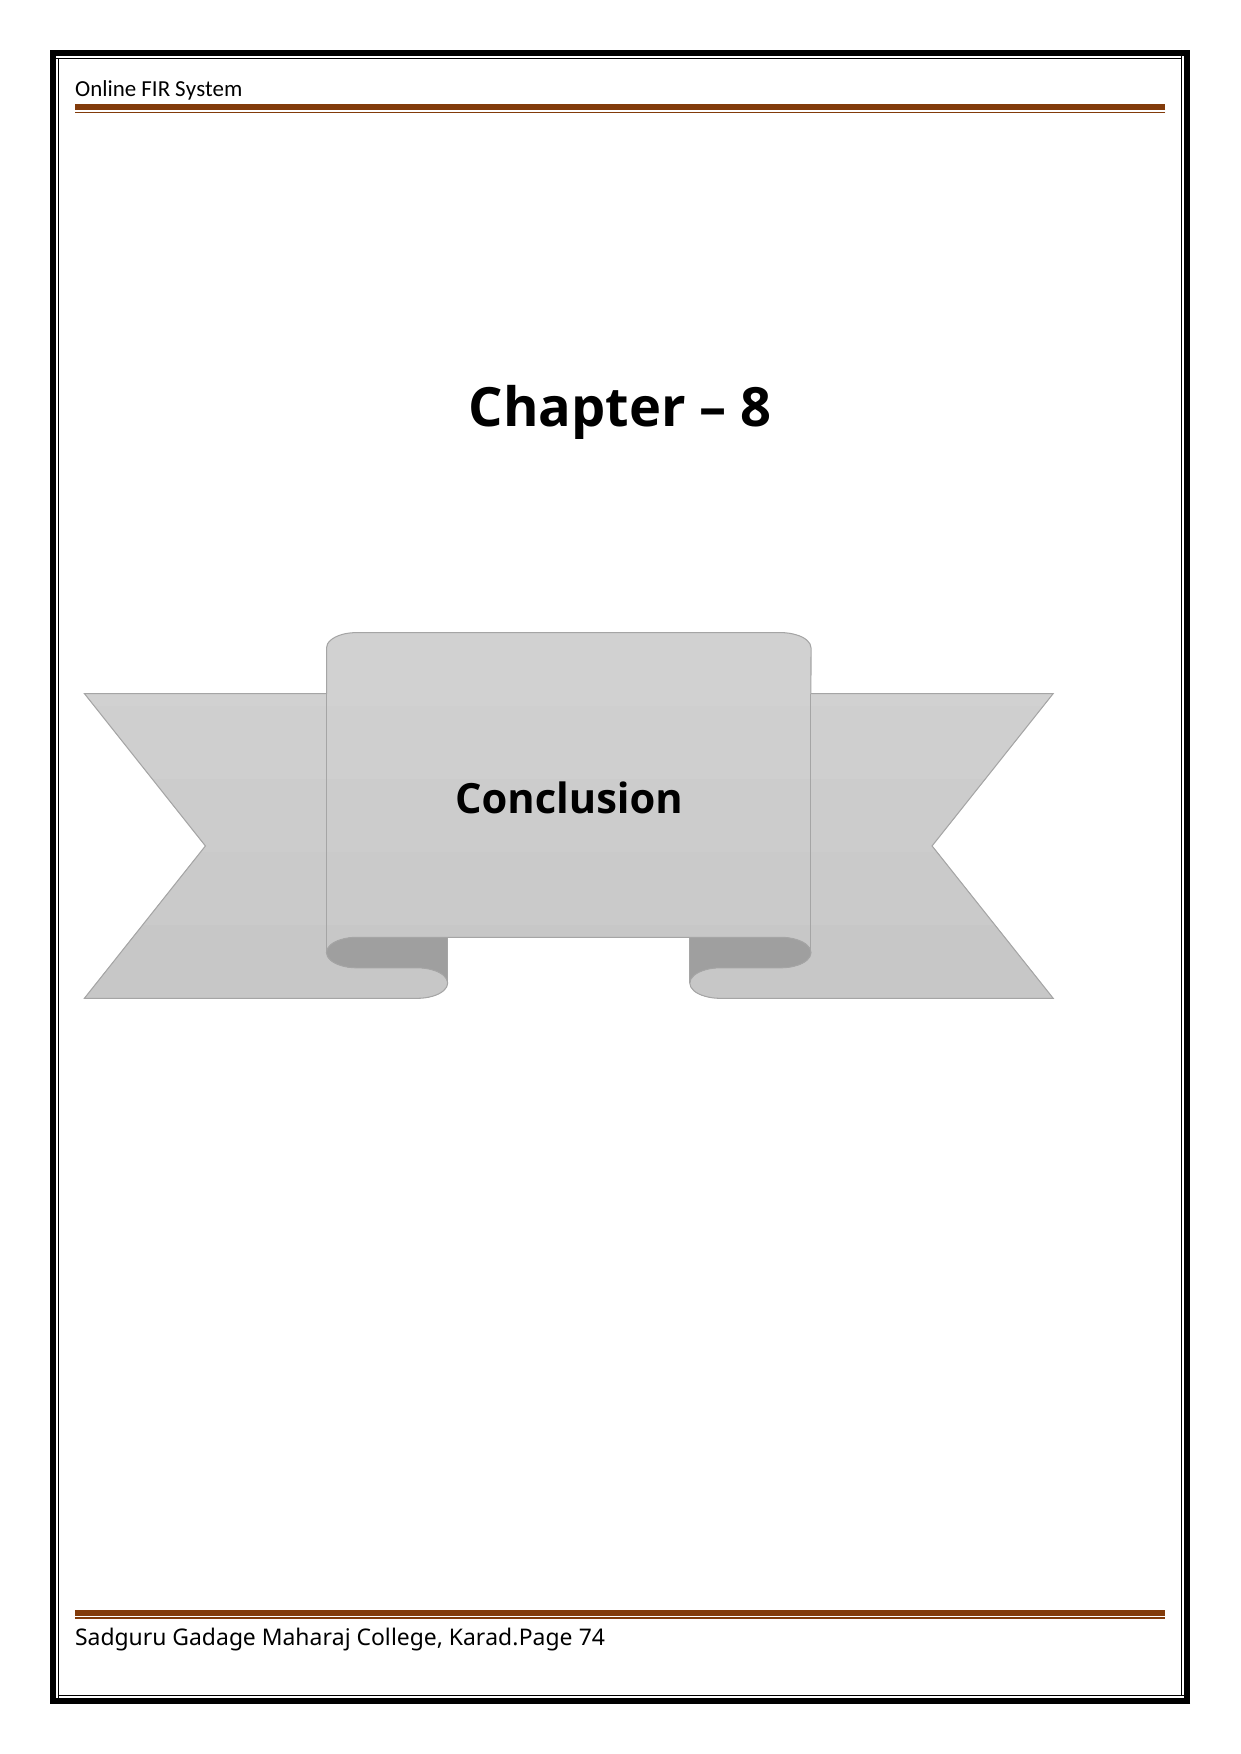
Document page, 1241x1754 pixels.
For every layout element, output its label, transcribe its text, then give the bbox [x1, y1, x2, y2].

text Chapter – 8 [75, 369, 1165, 442]
